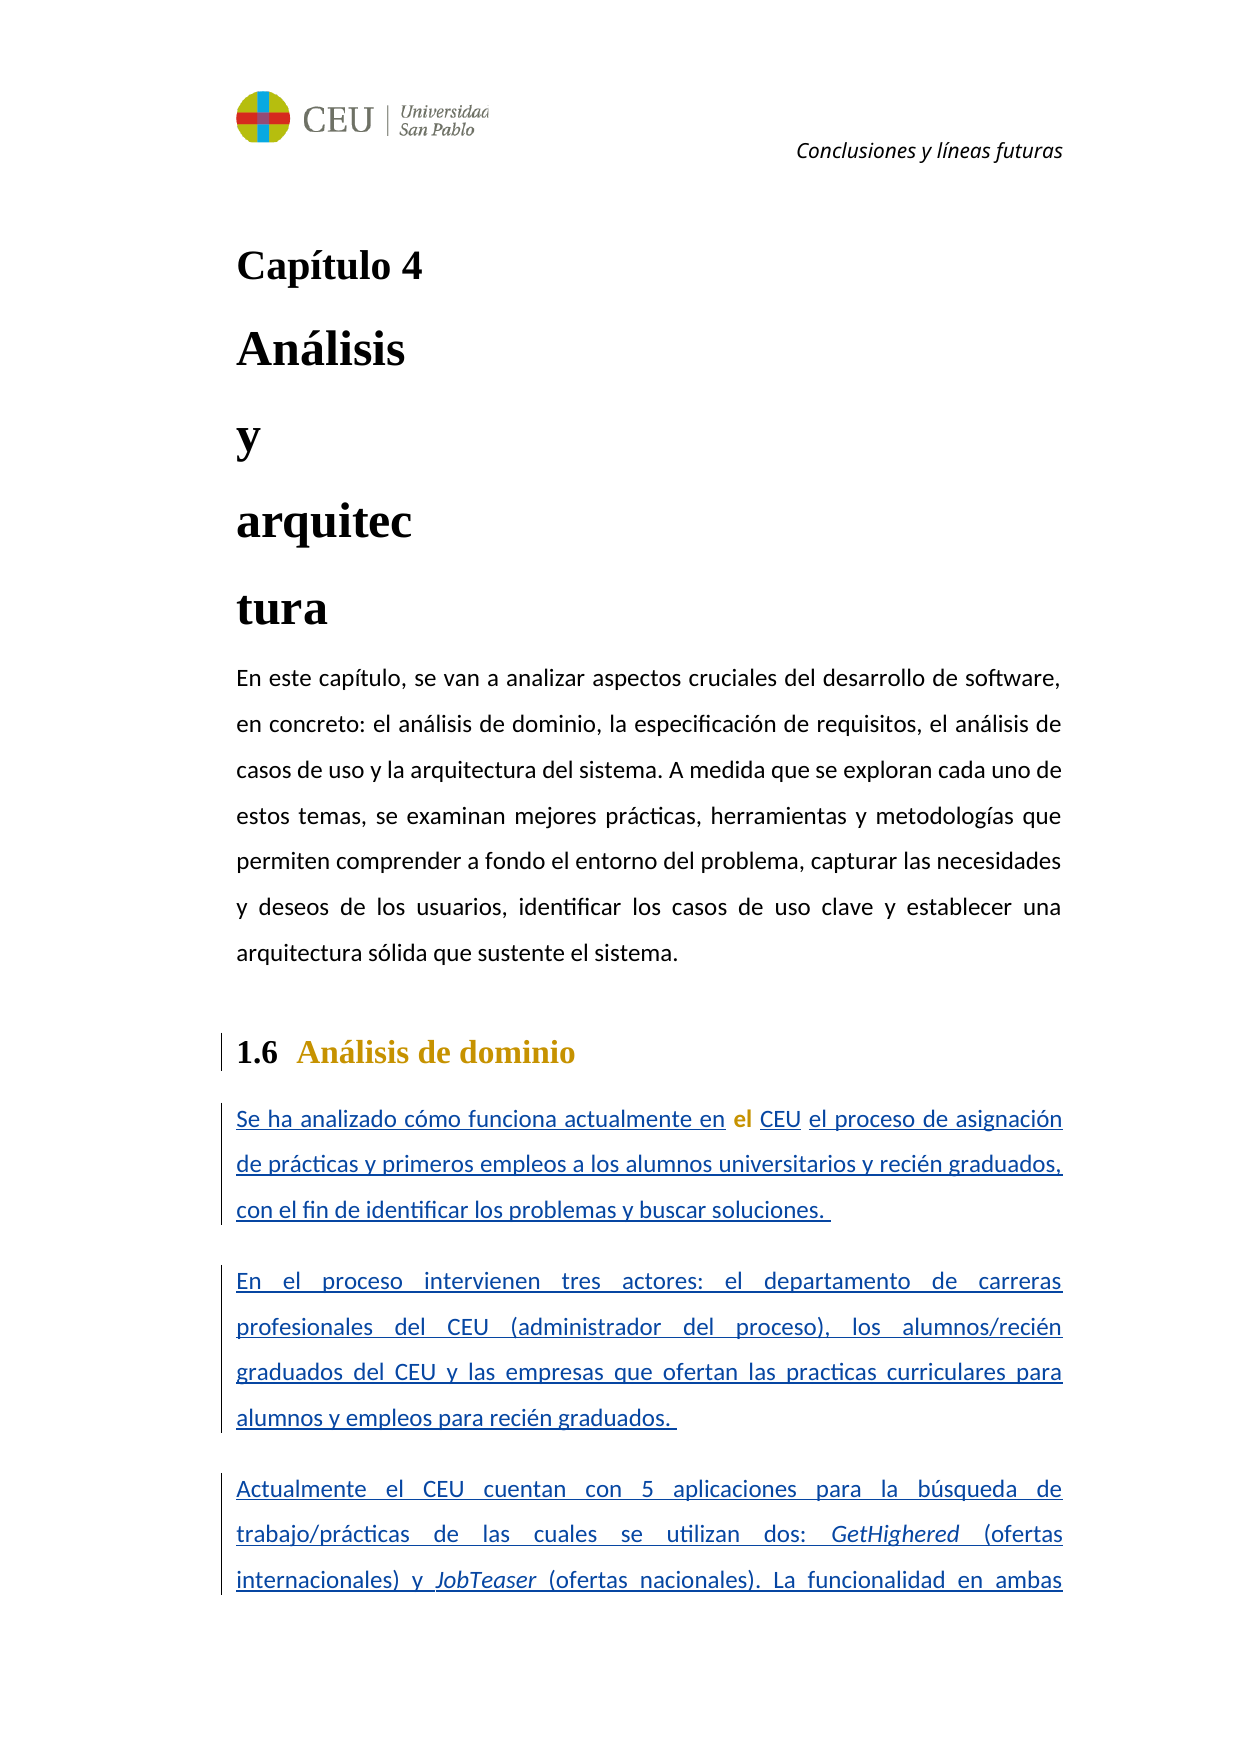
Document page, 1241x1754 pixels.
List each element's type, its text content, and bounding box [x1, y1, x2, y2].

subtitle Análisis y arquitectura [236, 232, 423, 635]
subtitle Análisis de dominio [236, 1033, 1063, 1071]
text todos los [236, 1473, 1063, 1499]
text todos los [236, 1500, 1063, 1545]
text En este capítulo, se van a analizar aspectos cruciales del desarrollo de software, en concreto: el análisis de dominio, la especificación de requisitos, el análisis de casos de uso y la arquitectura del sistema. A medida que se exploran cada uno de estos temas, se examinan mejores prácticas, herramientas y metodologías que permiten comprender a fondo el entorno del problema, capturar las necesidades y deseos de los usuarios, identificar los casos de uso clave y establecer una arquitectura sólida que sustente el sistema. [236, 220, 1063, 967]
text todos los [236, 1546, 1063, 1590]
picture [235, 89, 489, 143]
text el [236, 1103, 1063, 1174]
text el [236, 1176, 1063, 1225]
